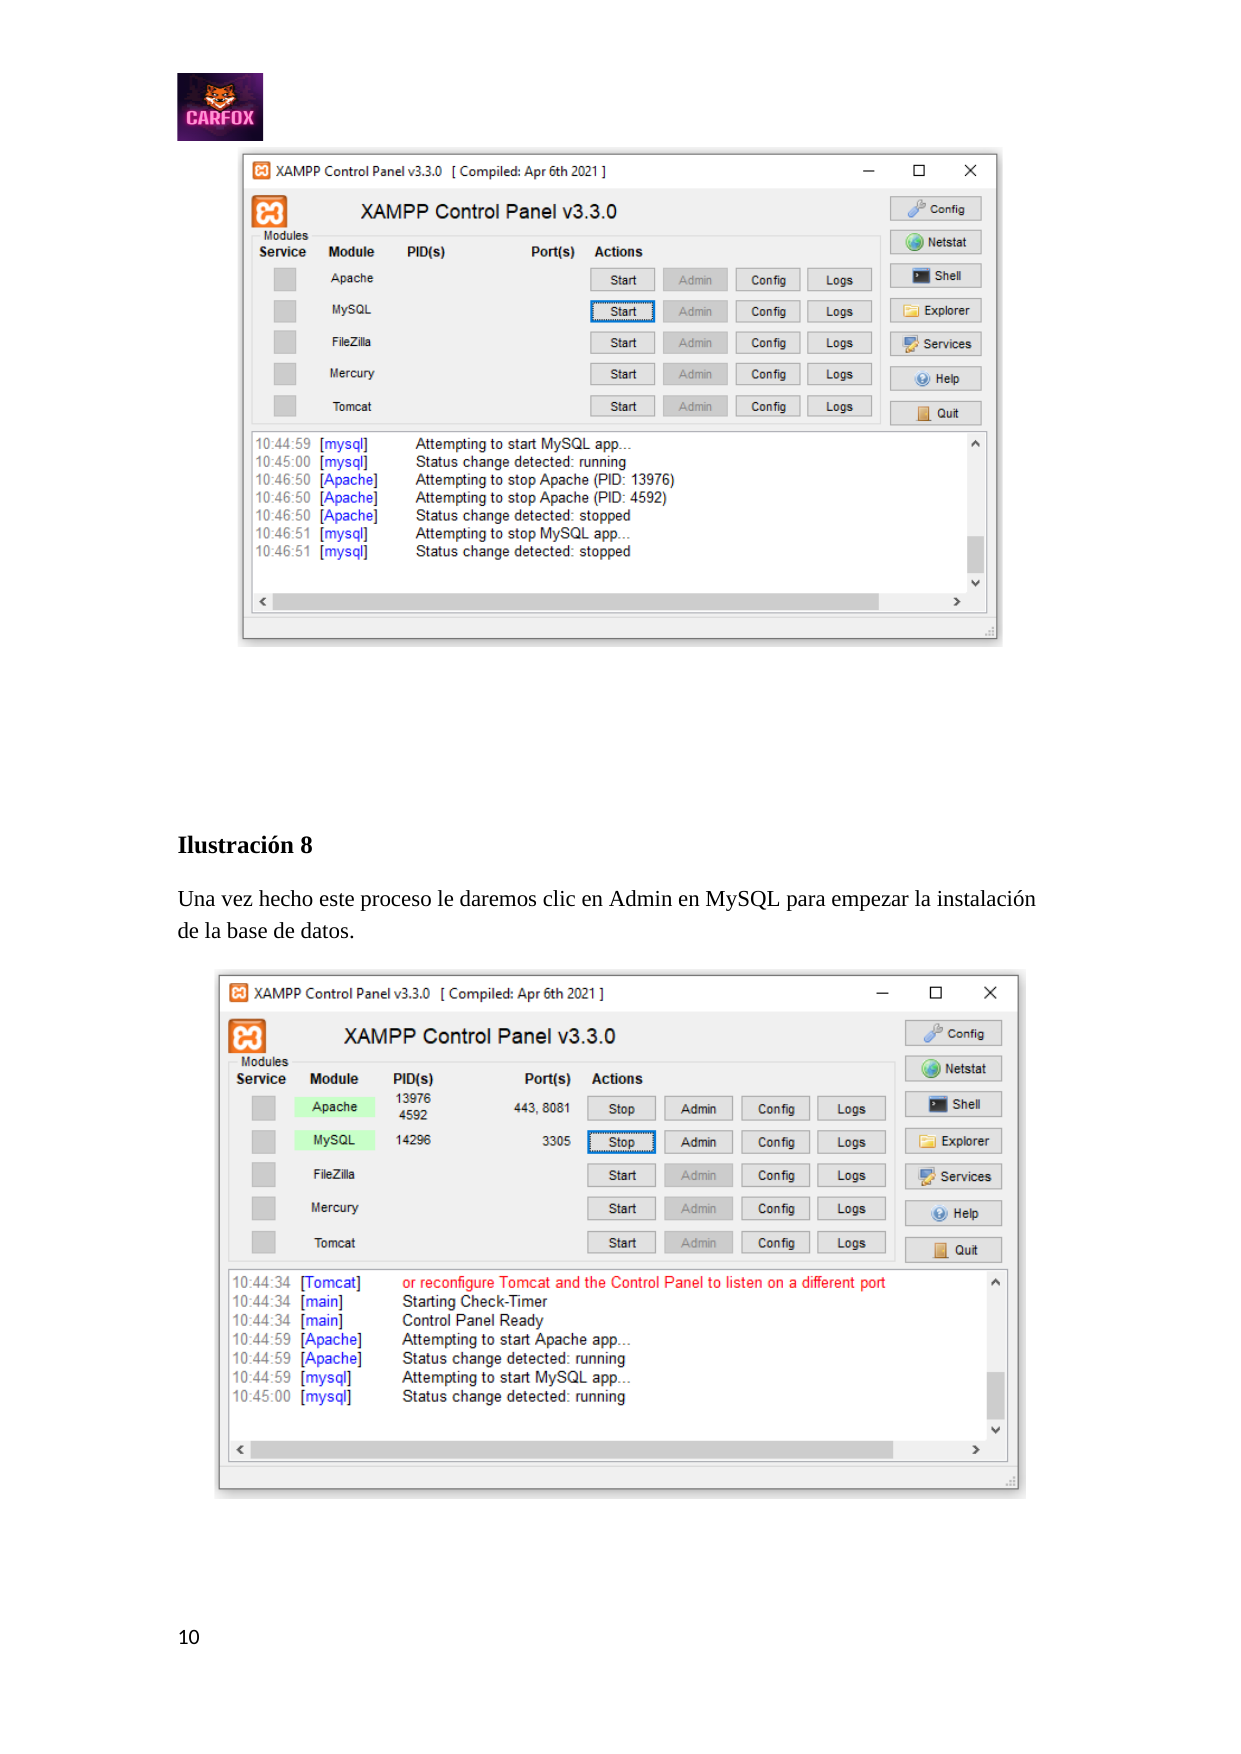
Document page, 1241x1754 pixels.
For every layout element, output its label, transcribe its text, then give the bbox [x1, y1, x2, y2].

picture [237, 147, 1003, 647]
text Ilustración 8 [177, 830, 1063, 859]
picture [214, 969, 1026, 1499]
picture [177, 73, 264, 141]
text Una vez hecho este proceso le daremos clic en Admin en MySQL para empezar la instalación de la base de datos. [177, 886, 1063, 943]
